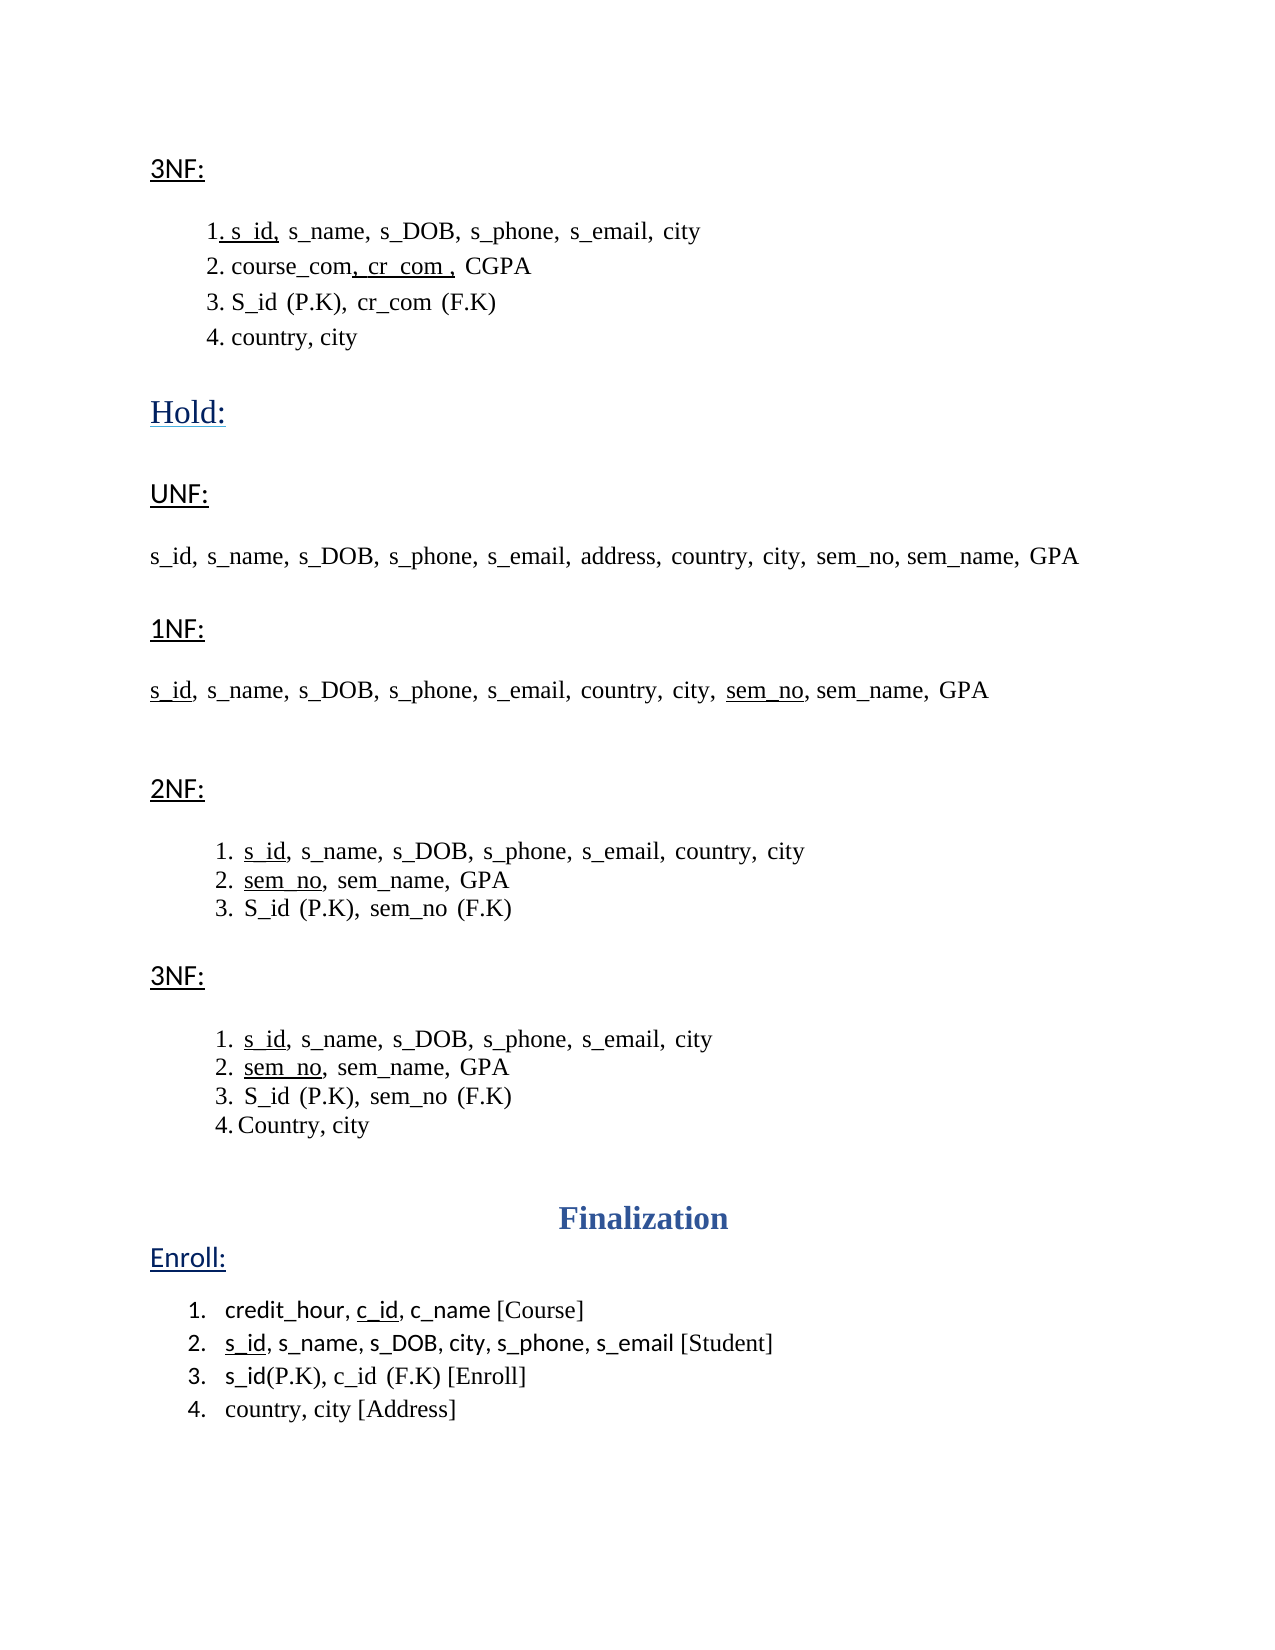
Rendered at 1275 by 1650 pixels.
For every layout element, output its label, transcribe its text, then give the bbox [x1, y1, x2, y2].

text 4. country, city [150, 322, 1125, 351]
text s_id, s_name, s_DOB, s_phone, s_email, address, country, city, sem_no, sem_name, GPA [150, 541, 1125, 570]
text UNF: [150, 475, 1125, 511]
list s_id, s_name, s_DOB, city, s_phone, s_email [Student] [187, 1327, 1125, 1358]
list country, city [Address] [187, 1393, 1125, 1424]
text 3NF: [150, 957, 1125, 993]
text 3. S_id (P.K), cr_com (F.K) [150, 287, 1125, 315]
text 2. course_com, cr_com , CGPA [150, 251, 1125, 280]
list sem_no, sem_name, GPA [215, 1052, 1125, 1081]
list s_id(P.K), c_id (F.K) [Enroll] [187, 1360, 1125, 1391]
list sem_no, sem_name, GPA [215, 865, 1125, 893]
text Hold: [150, 392, 1125, 431]
list s_id, s_name, s_DOB, s_phone, s_email, city [215, 1024, 1125, 1052]
list Country, city [215, 1110, 1125, 1139]
list S_id (P.K), sem_no (F.K) [215, 1081, 1125, 1110]
text 1. s_id, s_name, s_DOB, s_phone, s_email, city [150, 216, 1125, 245]
list s_id, s_name, s_DOB, s_phone, s_email, country, city [215, 836, 1125, 865]
text Enroll: [150, 1239, 1125, 1275]
text 1NF: [150, 610, 1125, 645]
text 3NF: [150, 150, 1125, 186]
text s_id, s_name, s_DOB, s_phone, s_email, country, city, sem_no, sem_name, GPA [150, 676, 1125, 704]
subtitle Finalization [150, 1198, 1125, 1236]
text 2NF: [150, 770, 1125, 805]
list credit_hour, c_id, c_name [Course] [187, 1294, 1125, 1325]
list S_id (P.K), sem_no (F.K) [215, 893, 1125, 922]
